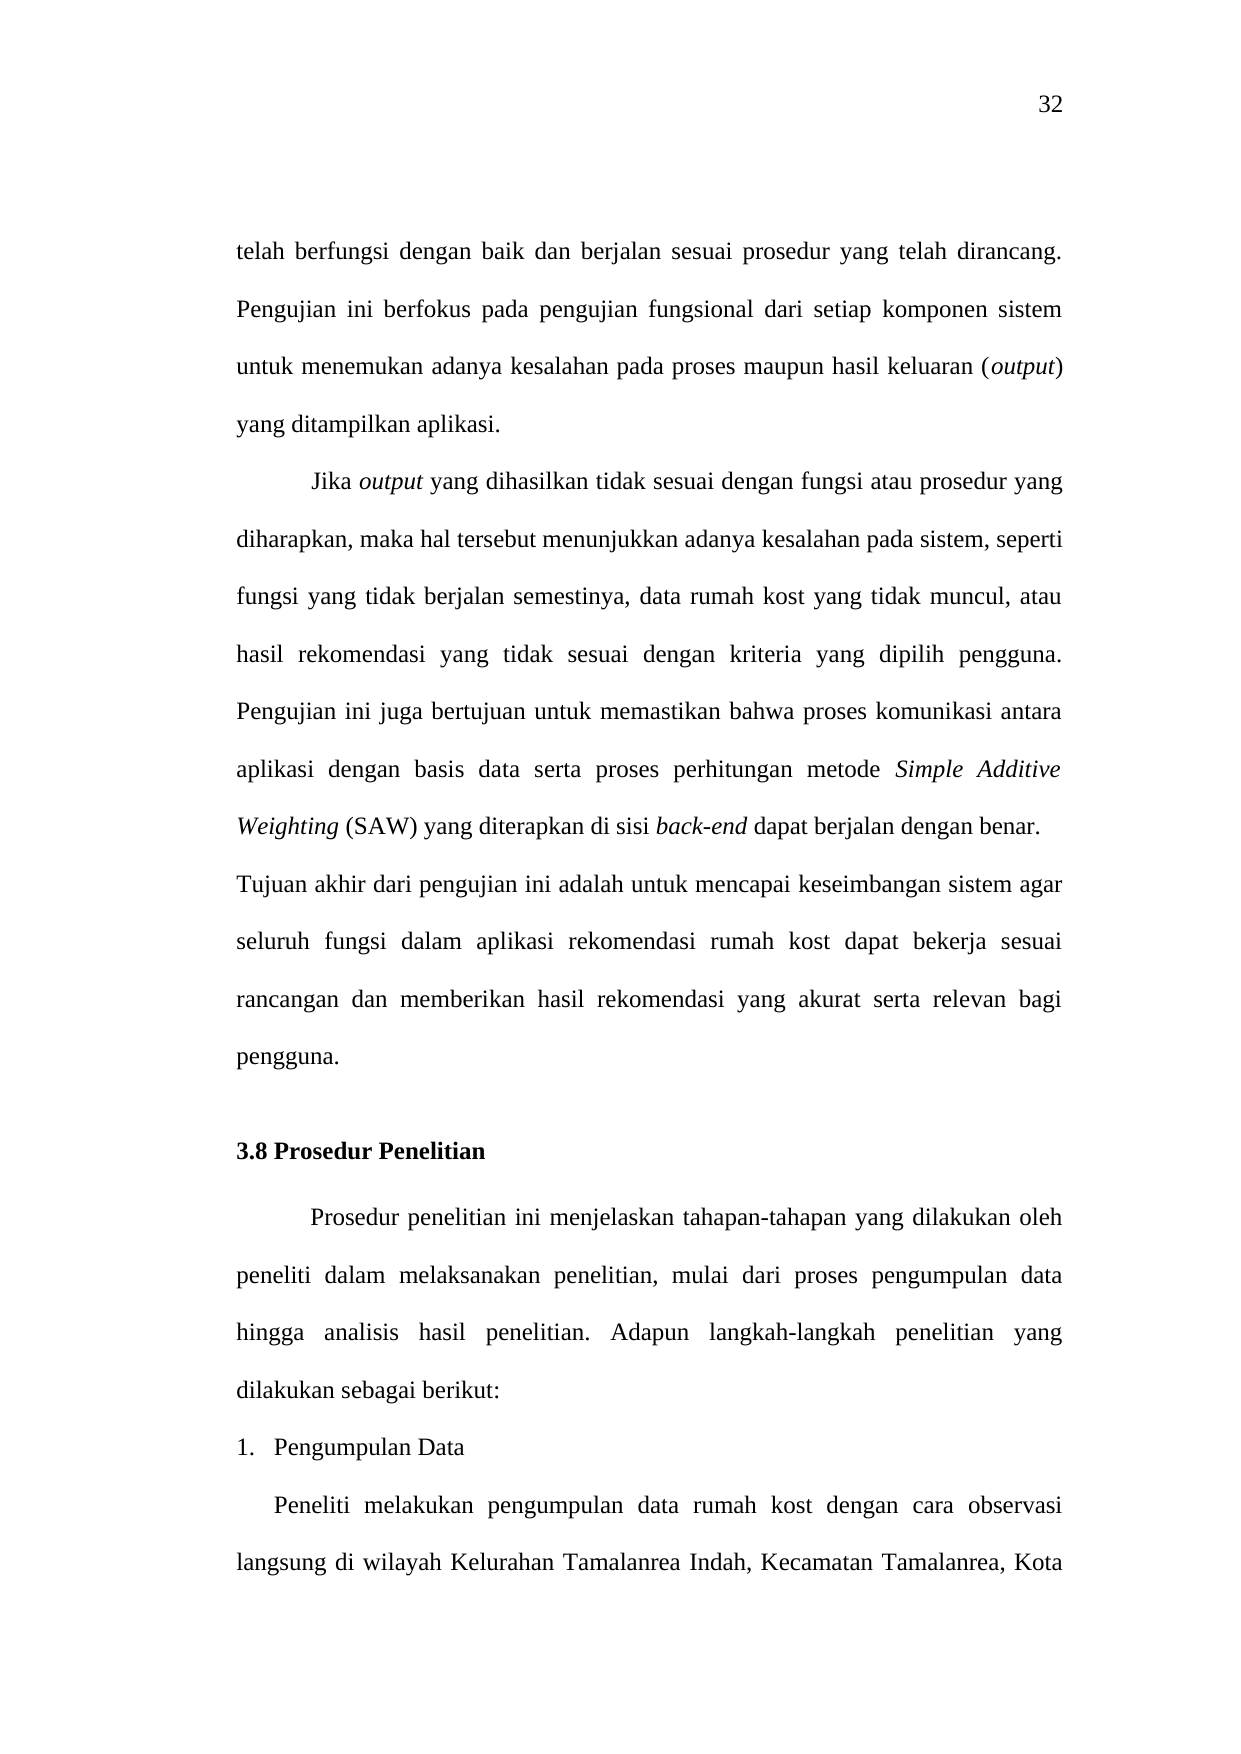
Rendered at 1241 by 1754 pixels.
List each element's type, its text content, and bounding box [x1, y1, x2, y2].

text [236, 1490, 1063, 1576]
list Jika output yang dihasilkan tidak sesuai dengan fungsi atau prosedur yang diharapkan, maka hal tersebut menunjukkan adanya kesalahan pada sistem, seperti fungsi yang tidak berjalan semestinya, data rumah kost yang tidak muncul, atau hasil rekomendasi yang tidak sesuai dengan kriteria yang dipilih pengguna. Pengujian ini juga bertujuan untuk memastikan bahwa proses komunikasi antara aplikasi dengan basis data serta proses perhitungan metode Simple Additive Weighting (SAW) yang diterapkan di sisi back-end dapat berjalan dengan benar. [236, 466, 1063, 840]
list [236, 236, 1063, 437]
subtitle Prosedur Penelitian [236, 1136, 1063, 1165]
list Pengumpulan Data [236, 1432, 1063, 1461]
text Prosedur penelitian ini menjelaskan tahapan-tahapan yang dilakukan oleh peneliti dalam melaksanakan penelitian, mulai dari proses pengumpulan data hingga analisis hasil penelitian. Adapun langkah-langkah penelitian yang dilakukan sebagai berikut: [236, 1202, 1063, 1404]
list Tujuan akhir dari pengujian ini adalah untuk mencapai keseimbangan sistem agar seluruh fungsi dalam aplikasi rekomendasi rumah kost dapat bekerja sesuai rancangan dan memberikan hasil rekomendasi yang akurat serta relevan bagi pengguna. [236, 869, 1063, 1070]
